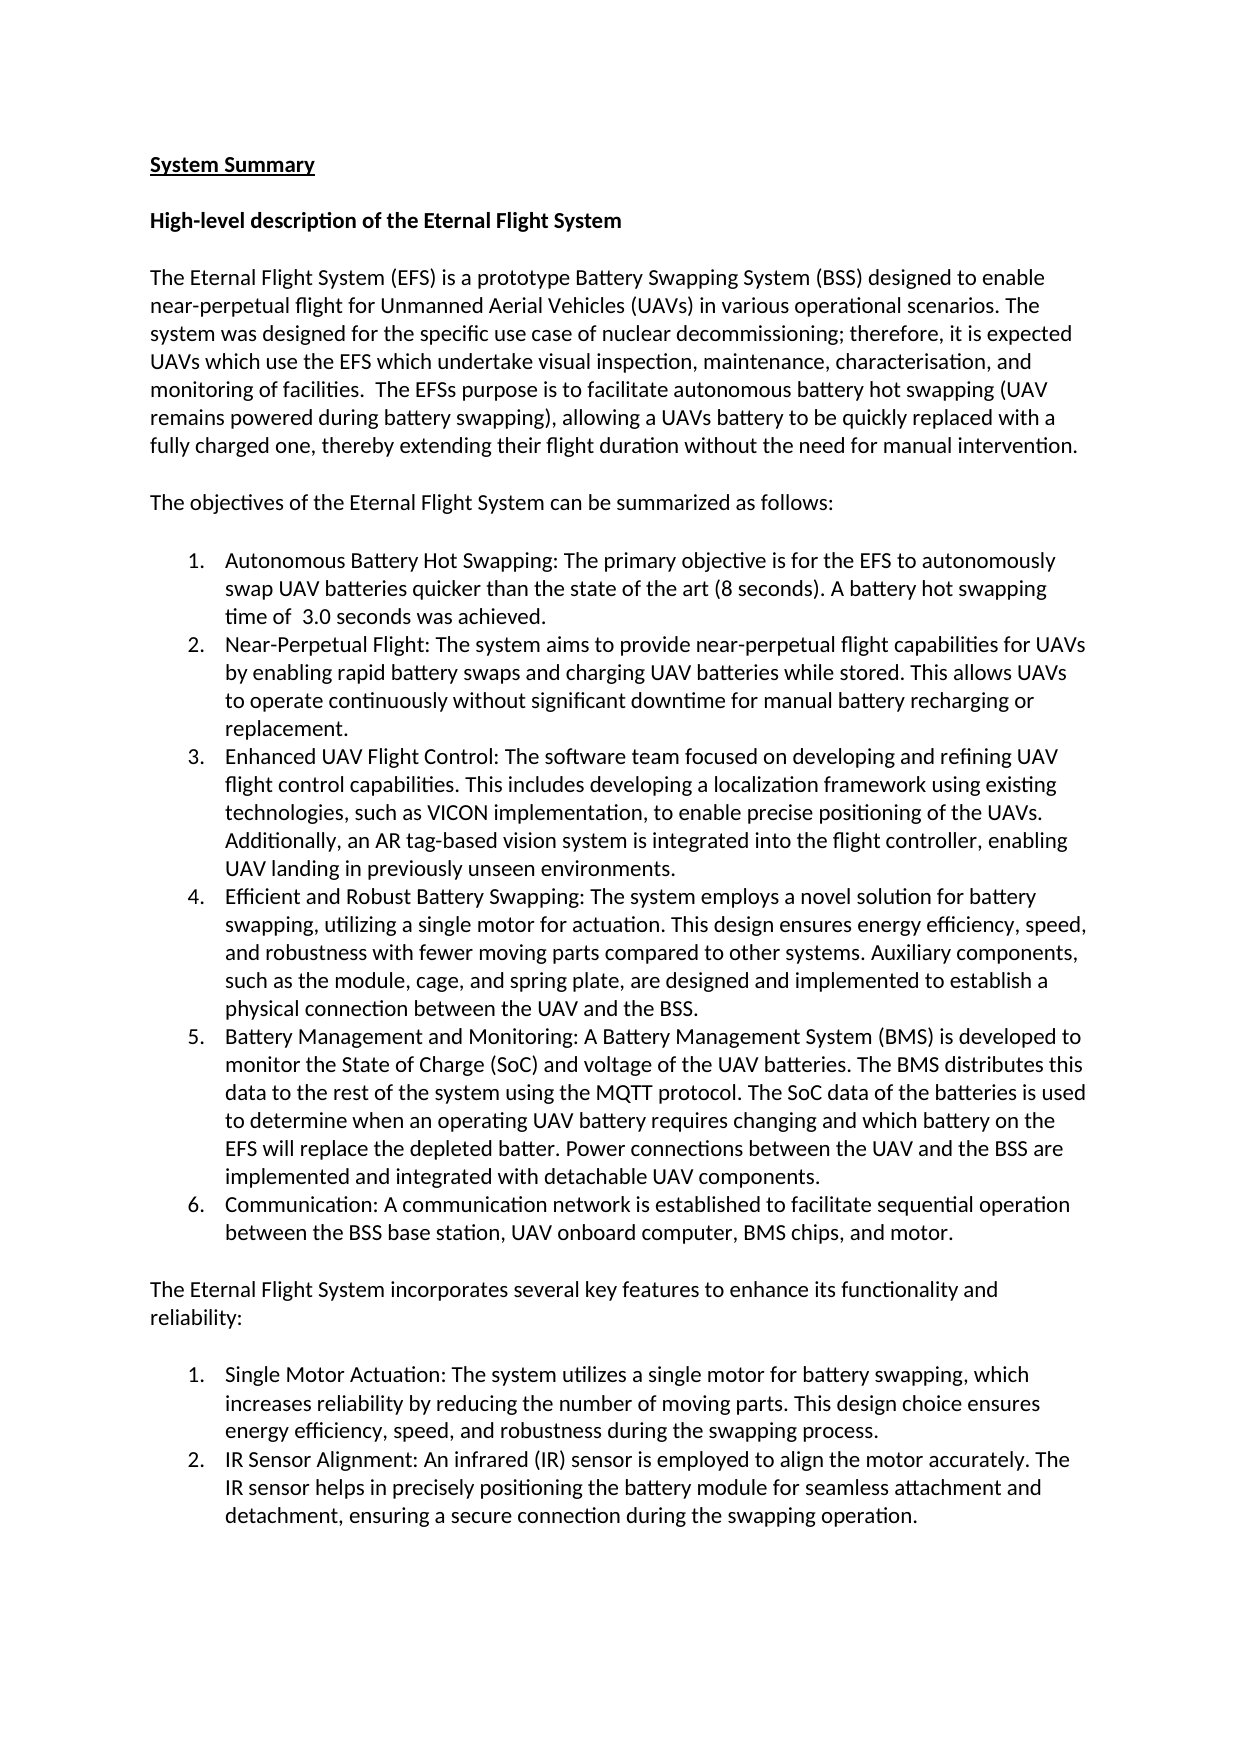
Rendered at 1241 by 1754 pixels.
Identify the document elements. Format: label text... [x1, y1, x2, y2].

text High-level description of the Eternal Flight System [150, 206, 1090, 234]
list Near-Perpetual Flight: The system aims to provide near-perpetual flight capabilities for UAVs by enabling rapid battery swaps and charging UAV batteries while stored. This allows UAVs to operate continuously without significant downtime for manual battery recharging or replacement. [187, 659, 1090, 771]
list Autonomous Battery Hot Swapping: The primary objective is for the EFS to autonomously swap UAV batteries quicker than the state of the art (8 seconds). A battery hot swapping time of 3.0 seconds was achieved. [187, 546, 1090, 630]
list Single Motor Actuation: The system utilizes a single motor for battery swapping, which increases reliability by reducing the number of moving parts. This design choice ensures energy efficiency, speed, and robustness during the swapping process. [187, 1506, 1090, 1591]
text The Eternal Flight System (EFS) is a prototype Battery Swapping System (BSS) designed to enable near-perpetual flight for Unmanned Aerial Vehicles (UAVs) in various operational scenarios. The system was designed for the specific use case of nuclear decommissioning; therefore, it is expected UAVs which use the EFS which undertake visual inspection, maintenance, characterisation, and monitoring of facilities. The EFSs purpose is to facilitate autonomous battery hot swapping (UAV remains powered during battery swapping), allowing a UAVs battery to be quickly replaced with a fully charged one, thereby extending their flight duration without the need for manual intervention. [150, 263, 1090, 459]
text The Eternal Flight System incorporates several key features to enhance its functionality and reliability: [150, 1421, 1090, 1477]
text System Summary [150, 150, 1090, 178]
list Enhanced UAV Flight Control: The software team focused on developing and refining UAV flight control capabilities. This includes developing a localization framework using existing technologies, such as VICON implementation, to enable precise positioning of the UAVs. Additionally, an AR tag-based vision system is integrated into the flight controller, enabling UAV landing in previously unseen environments. [187, 800, 1090, 940]
list Communication: A communication network is established to facilitate sequential operation between the BSS base station, UAV onboard computer, BMS chips, and motor. [187, 1336, 1090, 1392]
text The objectives of the Eternal Flight System can be summarized as follows: [150, 488, 1090, 517]
list Battery Management and Monitoring: A Battery Management System (BMS) is developed to monitor the State of Charge (SoC) and voltage of the UAV batteries. The BMS distributes this data to the rest of the system using the MQTT protocol. The SoC data of the batteries is used to determine when an operating UAV battery requires changing and which battery on the EFS will replace the depleted batter. Power connections between the UAV and the BSS are implemented and integrated with detachable UAV components. [187, 1139, 1090, 1307]
list Efficient and Robust Battery Swapping: The system employs a novel solution for battery swapping, utilizing a single motor for actuation. This design ensures energy efficiency, speed, and robustness with fewer moving parts compared to other systems. Auxiliary components, such as the module, cage, and spring plate, are designed and implemented to establish a physical connection between the UAV and the BSS. [187, 969, 1090, 1109]
